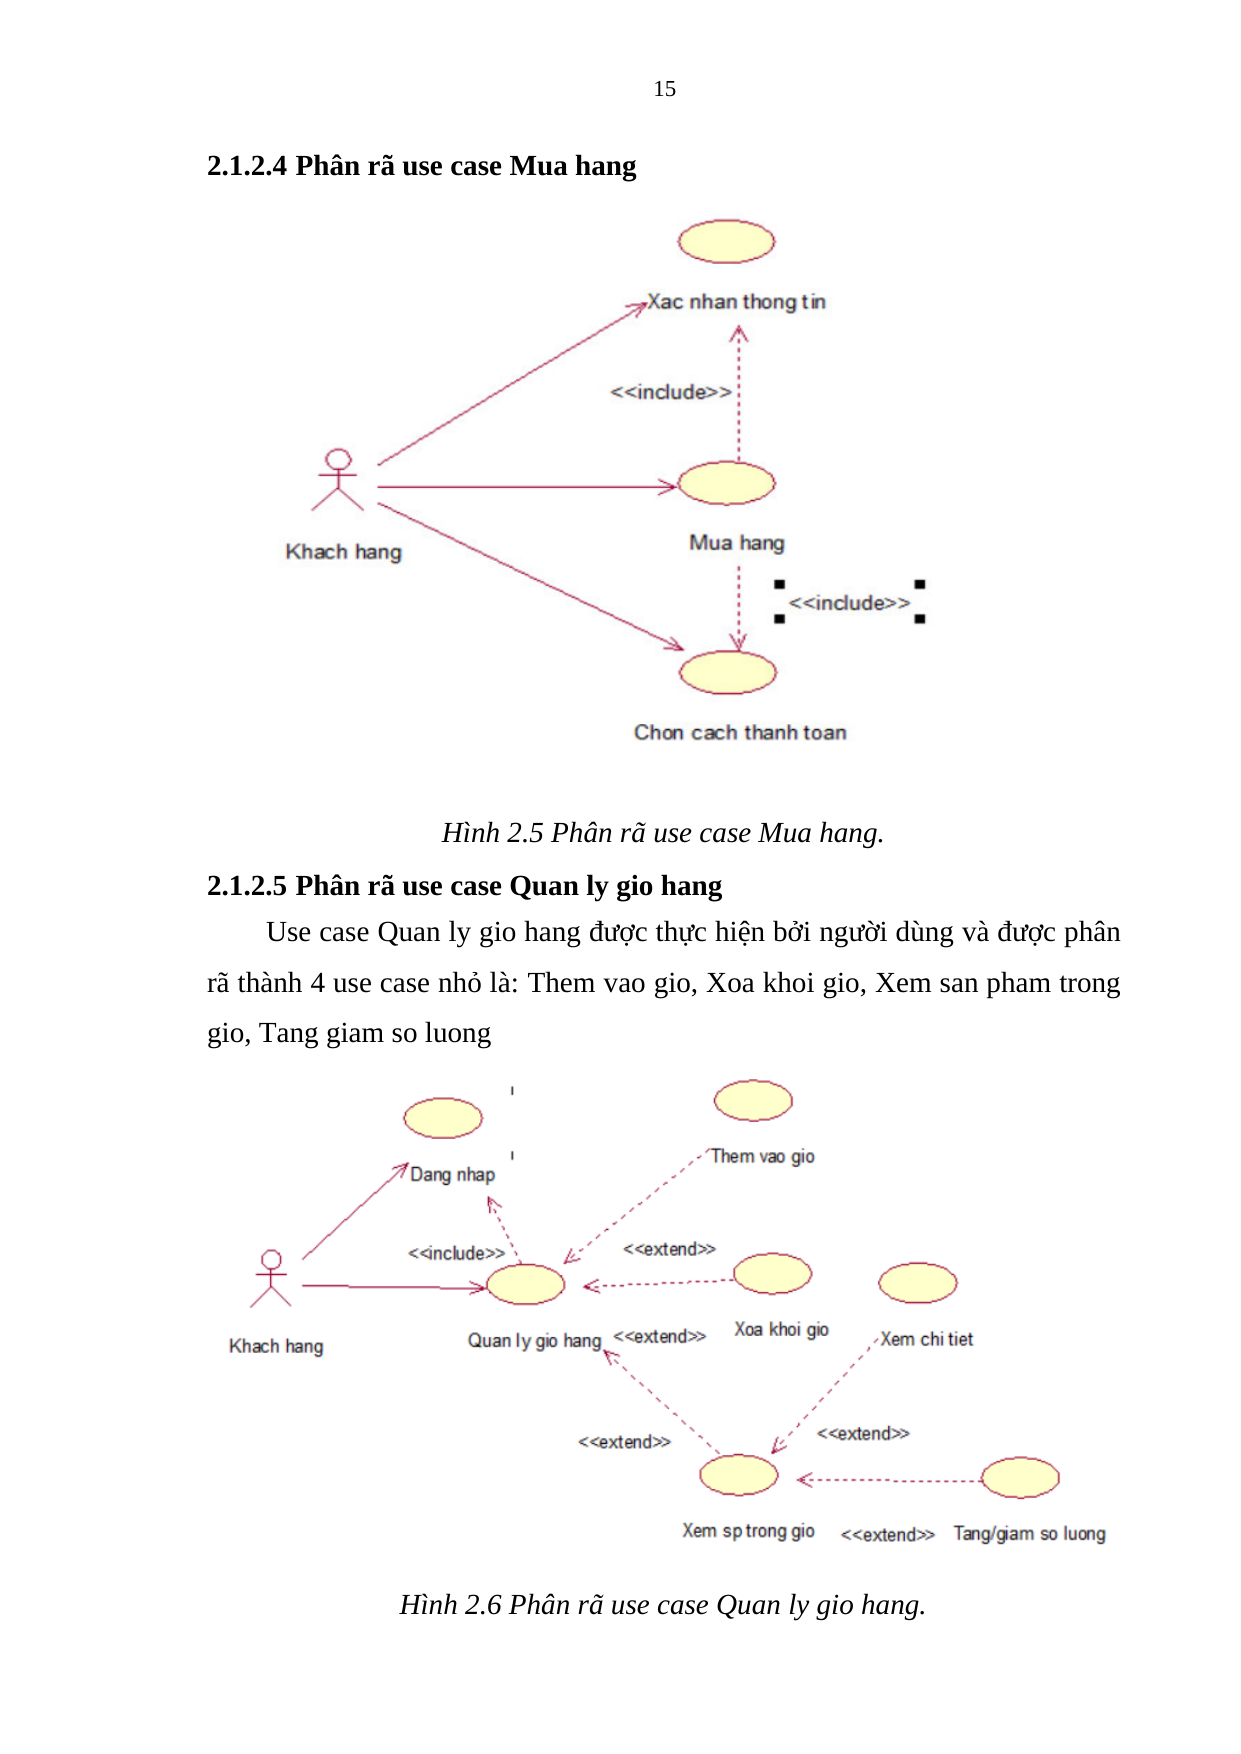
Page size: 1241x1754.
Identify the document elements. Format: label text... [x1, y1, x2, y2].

text Hình 2.5 Phân rã use case Mua hang. [207, 816, 1122, 849]
picture [210, 197, 1119, 784]
text Hình 2.6 Phân rã use case Quan ly gio hang. [207, 1587, 1122, 1621]
text Use case Quan ly gio hang được thực hiện bởi người dùng và được phân rã thành 4 use case nhỏ là: Them vao gio, Xoa khoi gio, Xem san pham trong gio, Tang giam so luong [207, 914, 1122, 1049]
subtitle Phân rã use case Quan ly gio hang [207, 868, 1122, 902]
picture [206, 1077, 1123, 1560]
subtitle Phân rã use case Mua hang [207, 148, 1122, 181]
